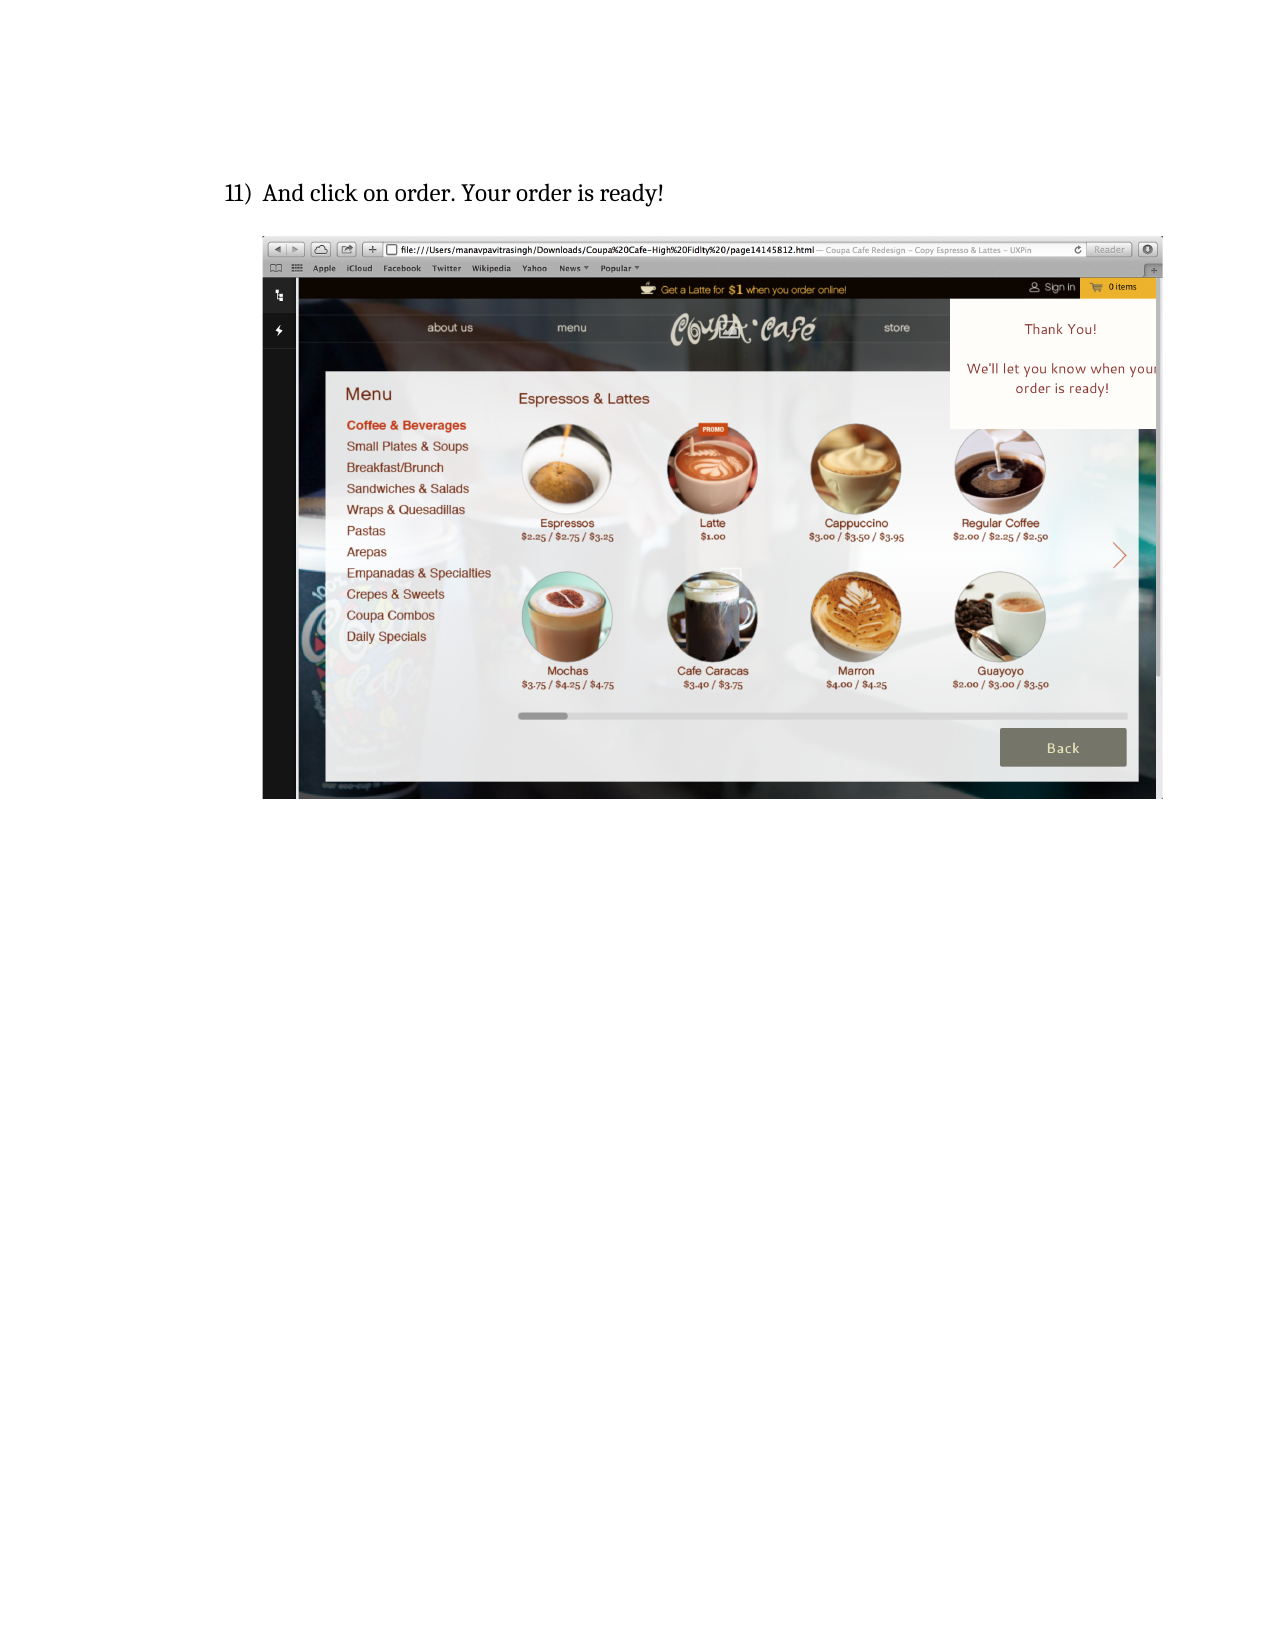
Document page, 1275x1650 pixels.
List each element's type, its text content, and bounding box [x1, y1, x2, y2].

list And click on order. Your order is ready! [225, 179, 1087, 207]
picture [262, 236, 1163, 799]
